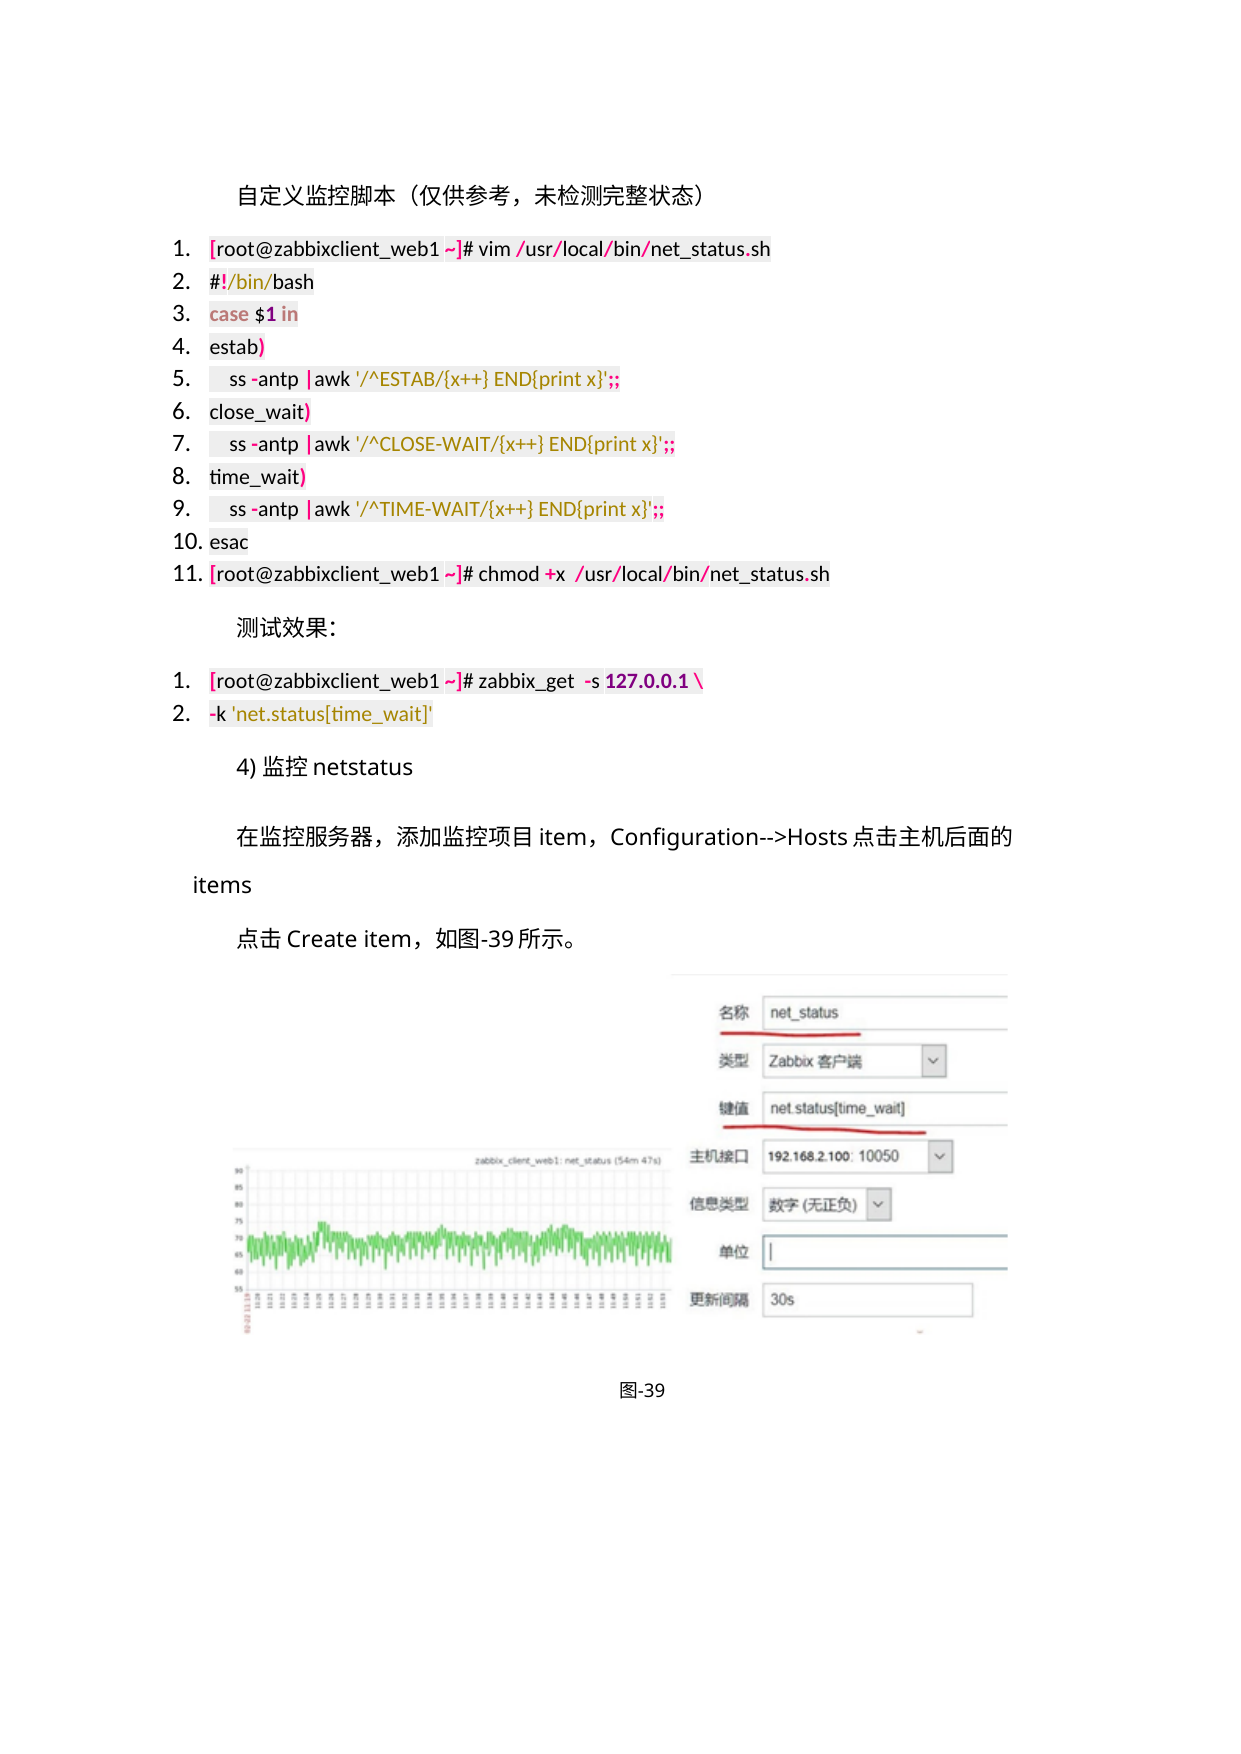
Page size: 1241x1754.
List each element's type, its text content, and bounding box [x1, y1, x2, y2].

list close_wait) [172, 394, 1053, 427]
list ss -antp |awk '/^ESTAB/{x++} END{print x}';; [172, 362, 1053, 394]
list case $1 in [172, 297, 1053, 329]
list [root@zabbixclient_web1 ~]# chmod +x /usr/local/bin/net_status.sh [172, 557, 1053, 589]
list #!/bin/bash [172, 264, 1053, 297]
text 在监控服务器，添加监控项目item，Configuration-->Hosts点击主机后面的items [192, 803, 1048, 900]
text 图-39 [195, 1373, 1045, 1405]
list [root@zabbixclient_web1 ~]# zabbix_get -s 127.0.0.1 \ [172, 663, 1053, 696]
list -k 'net.status[time_wait]' [172, 696, 1053, 728]
list time_wait) [172, 459, 1053, 492]
list [root@zabbixclient_web1 ~]# vim /usr/local/bin/net_status.sh [172, 232, 1053, 264]
text 自定义监控脚本（仅供参考，未检测完整状态） [192, 162, 1048, 227]
list esac [172, 524, 1053, 557]
text 点击Create item，如图-39所示。 [192, 905, 1048, 970]
list ss -antp |awk '/^TIME-WAIT/{x++} END{print x}';; [172, 492, 1053, 524]
picture [232, 974, 1008, 1335]
text 4) 监控netstatus [192, 733, 1048, 798]
list estab) [172, 329, 1053, 362]
list ss -antp |awk '/^CLOSE-WAIT/{x++} END{print x}';; [172, 427, 1053, 459]
text 测试效果： [192, 594, 1048, 659]
